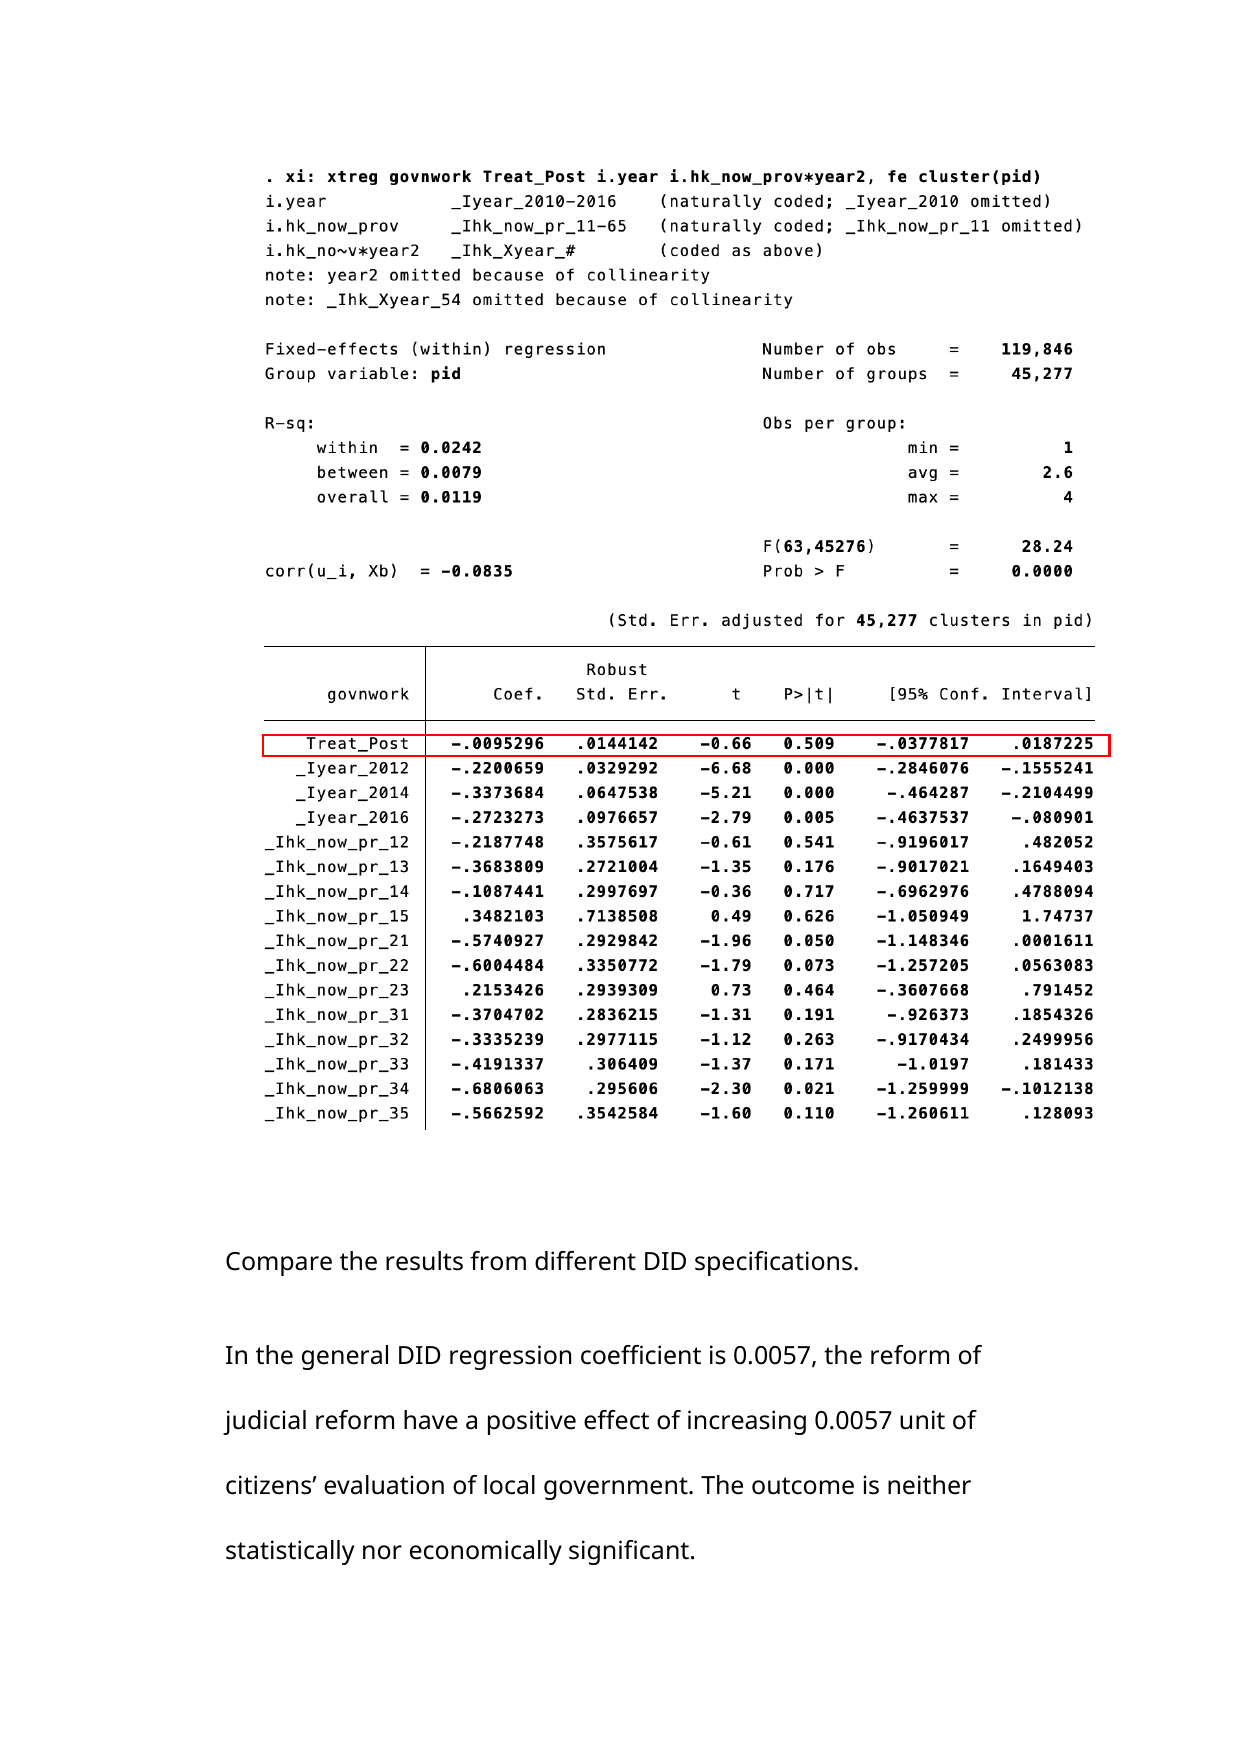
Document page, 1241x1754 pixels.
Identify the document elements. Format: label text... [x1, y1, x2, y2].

picture [262, 162, 1128, 1130]
list In the general DID regression coefficient is 0.0057, the reform of judicial reform have a positive effect of increasing 0.0057 unit of citizens’ evaluation of local government. The outcome is neither statistically nor economically significant. [225, 1322, 1053, 1582]
picture [264, 736, 1108, 755]
text Compare the results from different DID specifications. [225, 1228, 1053, 1293]
